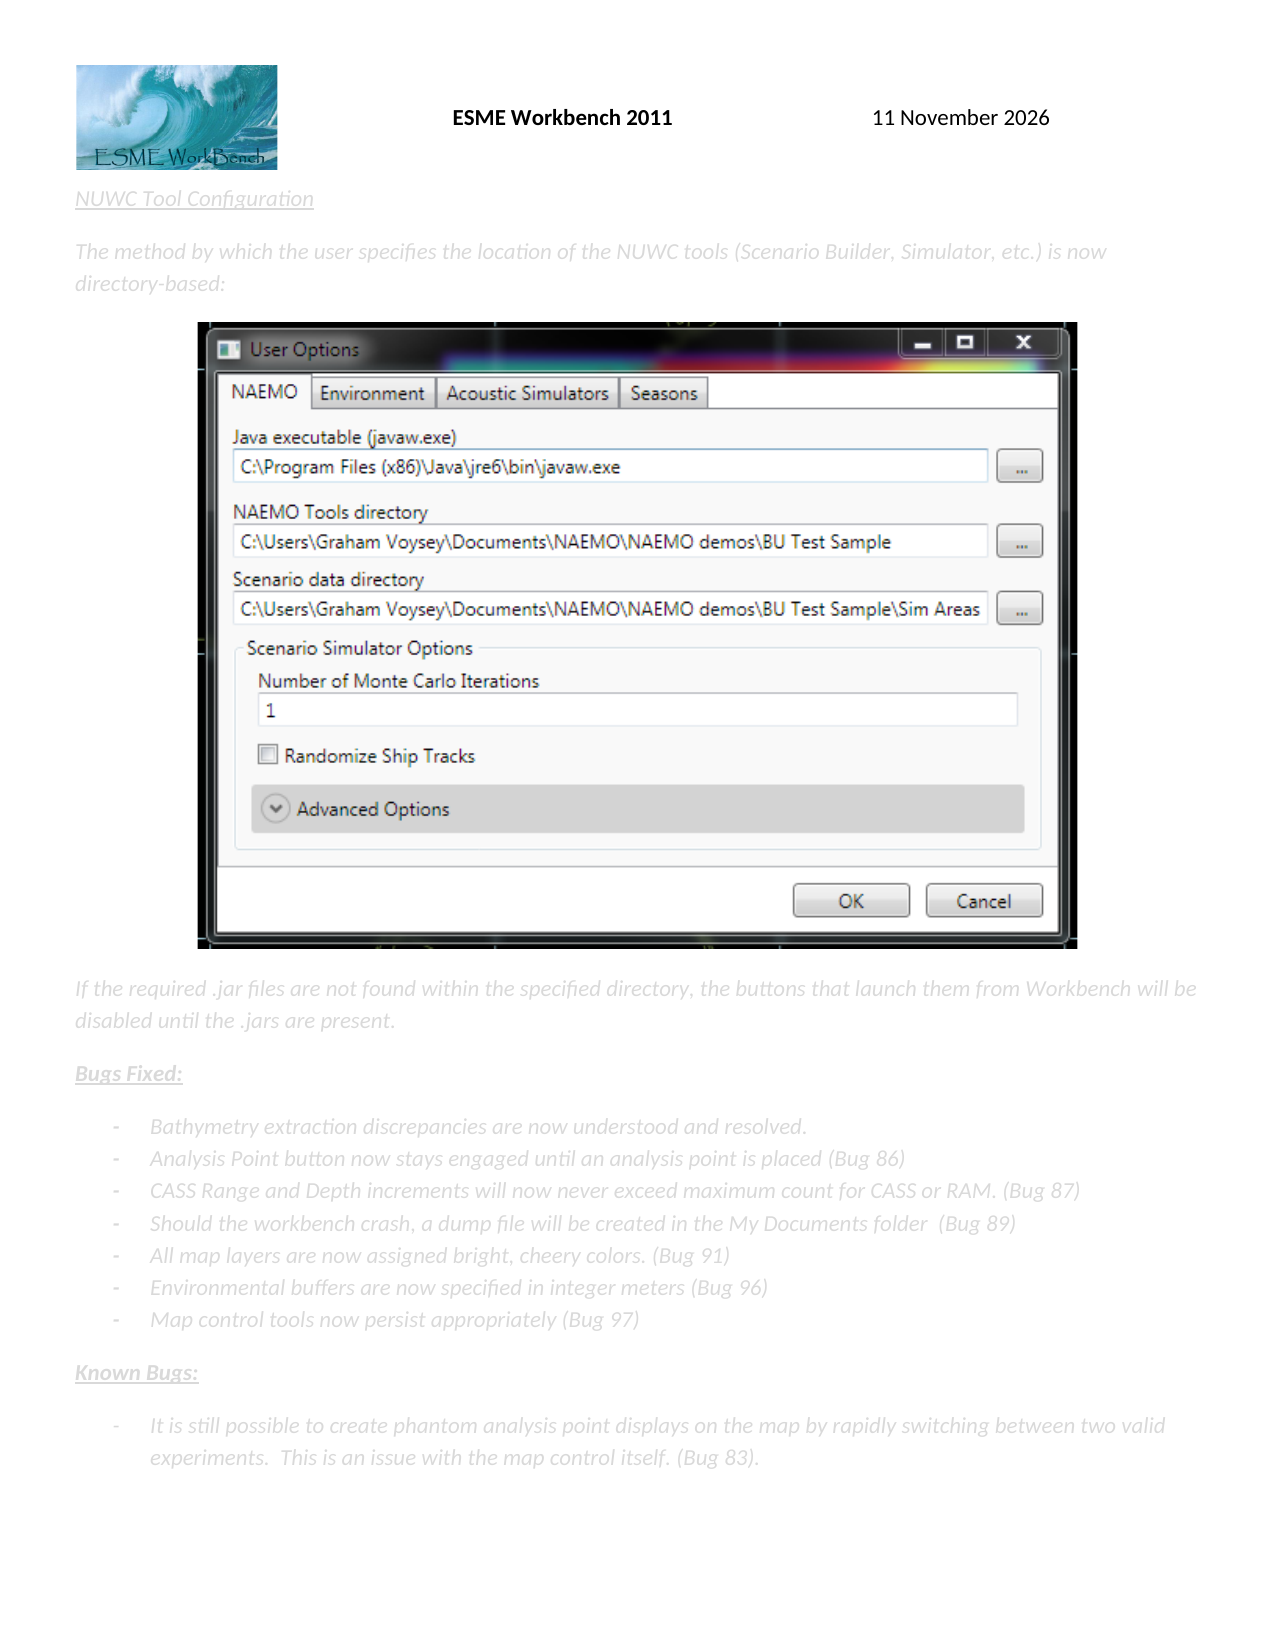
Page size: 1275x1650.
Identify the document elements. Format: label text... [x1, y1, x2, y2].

text Known Bugs: [75, 1358, 1200, 1386]
list Bathymetry extraction discrepancies are now understood and resolved. [112, 1112, 1200, 1140]
picture [197, 322, 1078, 949]
list It is still possible to create phantom analysis point displays on the map by rapidly switching between two valid experiments. This is an issue with the map control itself. (Bug 83). [112, 1411, 1200, 1471]
list CASS Range and Depth increments will now never exceed maximum count for CASS or RAM. (Bug 87) [112, 1176, 1200, 1204]
list All map layers are now assigned bright, cheery colors. (Bug 91) [112, 1241, 1200, 1269]
list Environmental buffers are now specified in integer meters (Bug 96) [112, 1273, 1200, 1301]
list Map control tools now persist appropriately (Bug 97) [112, 1305, 1200, 1333]
list Should the workbench crash, a dump file will be created in the My Documents folder (Bug 89) [112, 1209, 1200, 1237]
text If the required .jar files are not found within the specified directory, the buttons that launch them from Workbench will be disabled until the .jars are present. [75, 974, 1200, 1034]
text NUWC Tool Configuration [75, 184, 1200, 212]
text Bugs Fixed: [75, 1059, 1200, 1087]
text The method by which the user specifies the location of the NUWC tools (Scenario Builder, Simulator, etc.) is now directory-based: [75, 237, 1200, 297]
list Analysis Point button now stays engaged until an analysis point is placed (Bug 86) [112, 1144, 1200, 1172]
picture [76, 65, 278, 170]
